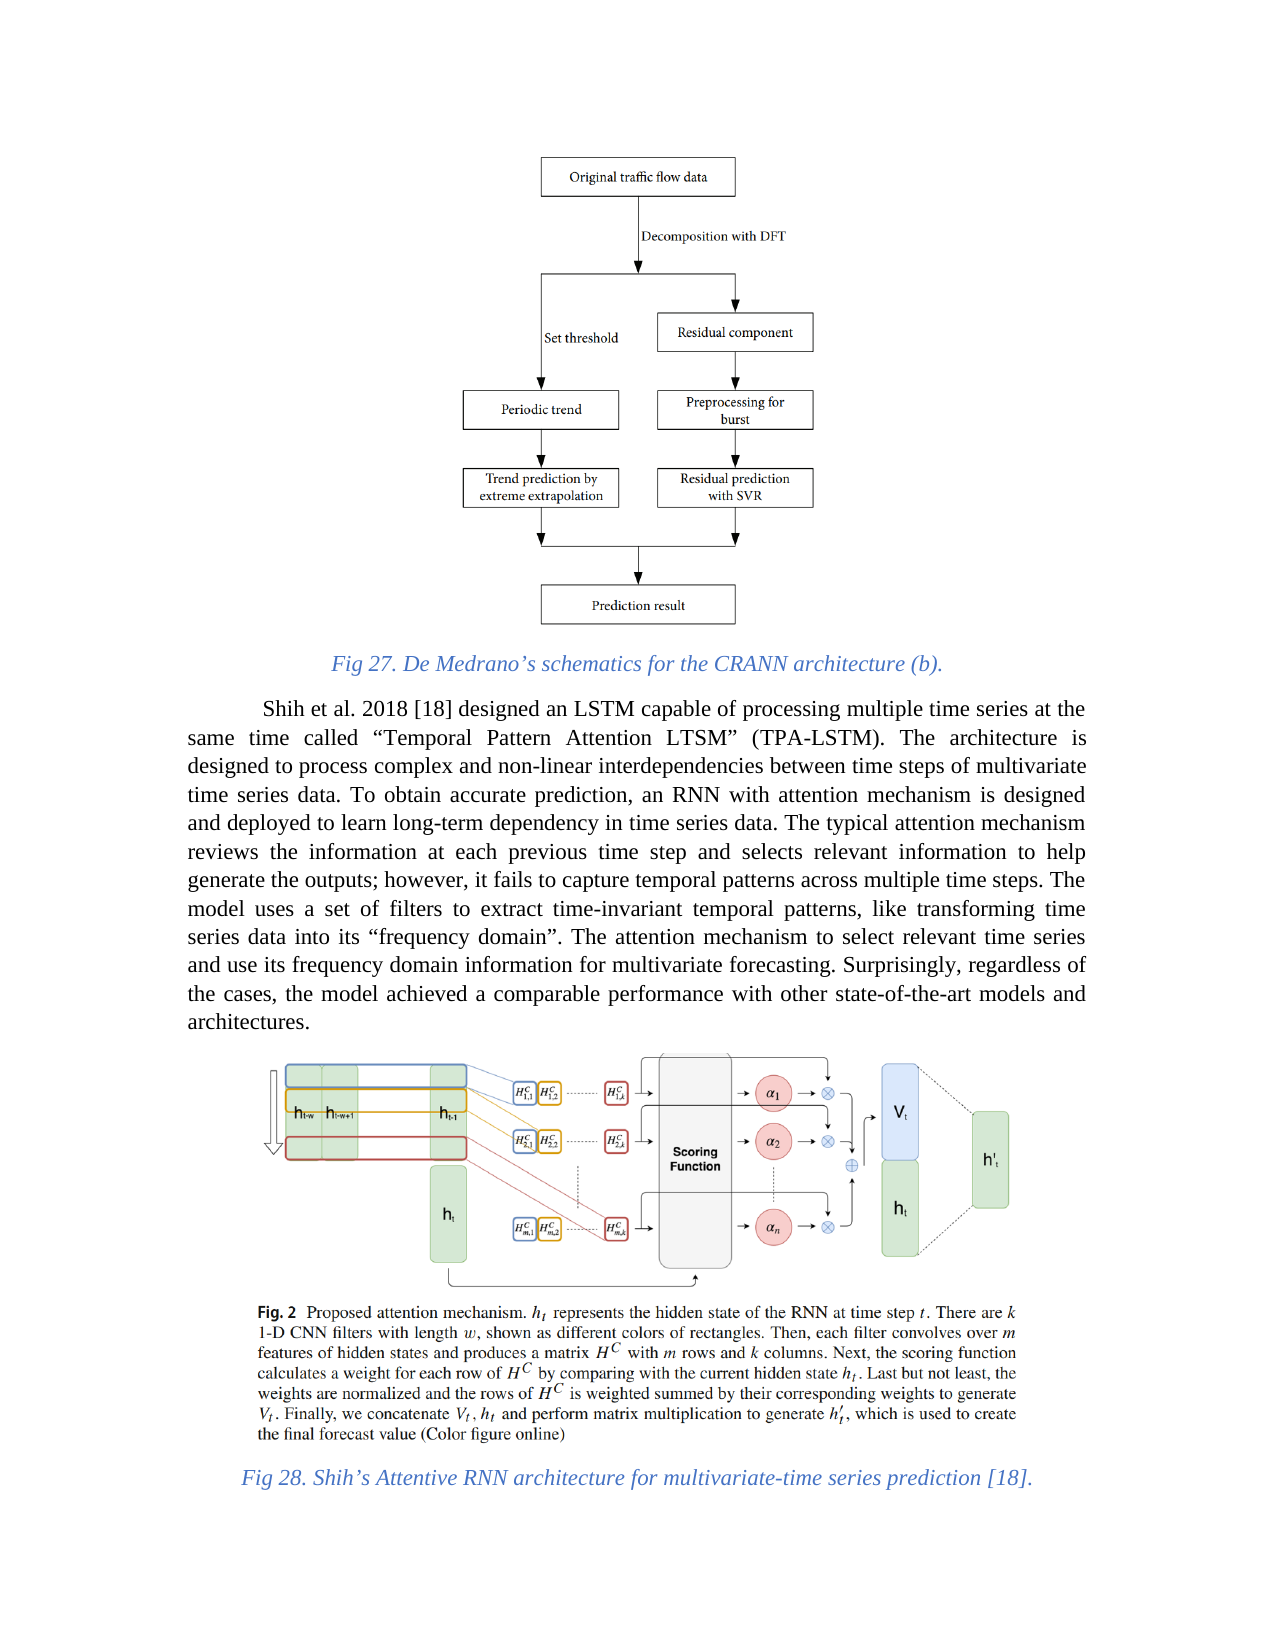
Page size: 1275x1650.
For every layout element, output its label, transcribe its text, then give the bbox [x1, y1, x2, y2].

picture [457, 150, 818, 632]
text Fig 28. Shih’s Attentive RNN architecture for multivariate-time series prediction [18]. [187, 1464, 1087, 1491]
text Fig 27. De Medrano’s schematics for the CRANN architecture (b). [187, 650, 1087, 677]
text Shih et al. 2018 [18] designed an LSTM capable of processing multiple time series at the same time called “Temporal Pattern Attention LTSM” (TPA-LSTM). The architecture is designed to process complex and non-linear interdependencies between time steps of multivariate time series data. To obtain accurate prediction, an RNN with attention mechanism is designed and deployed to learn long-term dependency in time series data. The typical attention mechanism reviews the information at each previous time step and selects relevant information to help generate the outputs; however, it fails to capture temporal patterns across multiple time steps. The model uses a set of filters to extract time-invariant temporal patterns, like transforming time series data into its “frequency domain”. The attention mechanism to select relevant time series and use its frequency domain information for multivariate forecasting. Surprisingly, regardless of the cases, the model achieved a comparable performance with other state-of-the-art models and architectures. [187, 696, 1087, 1035]
picture [253, 1053, 1022, 1446]
